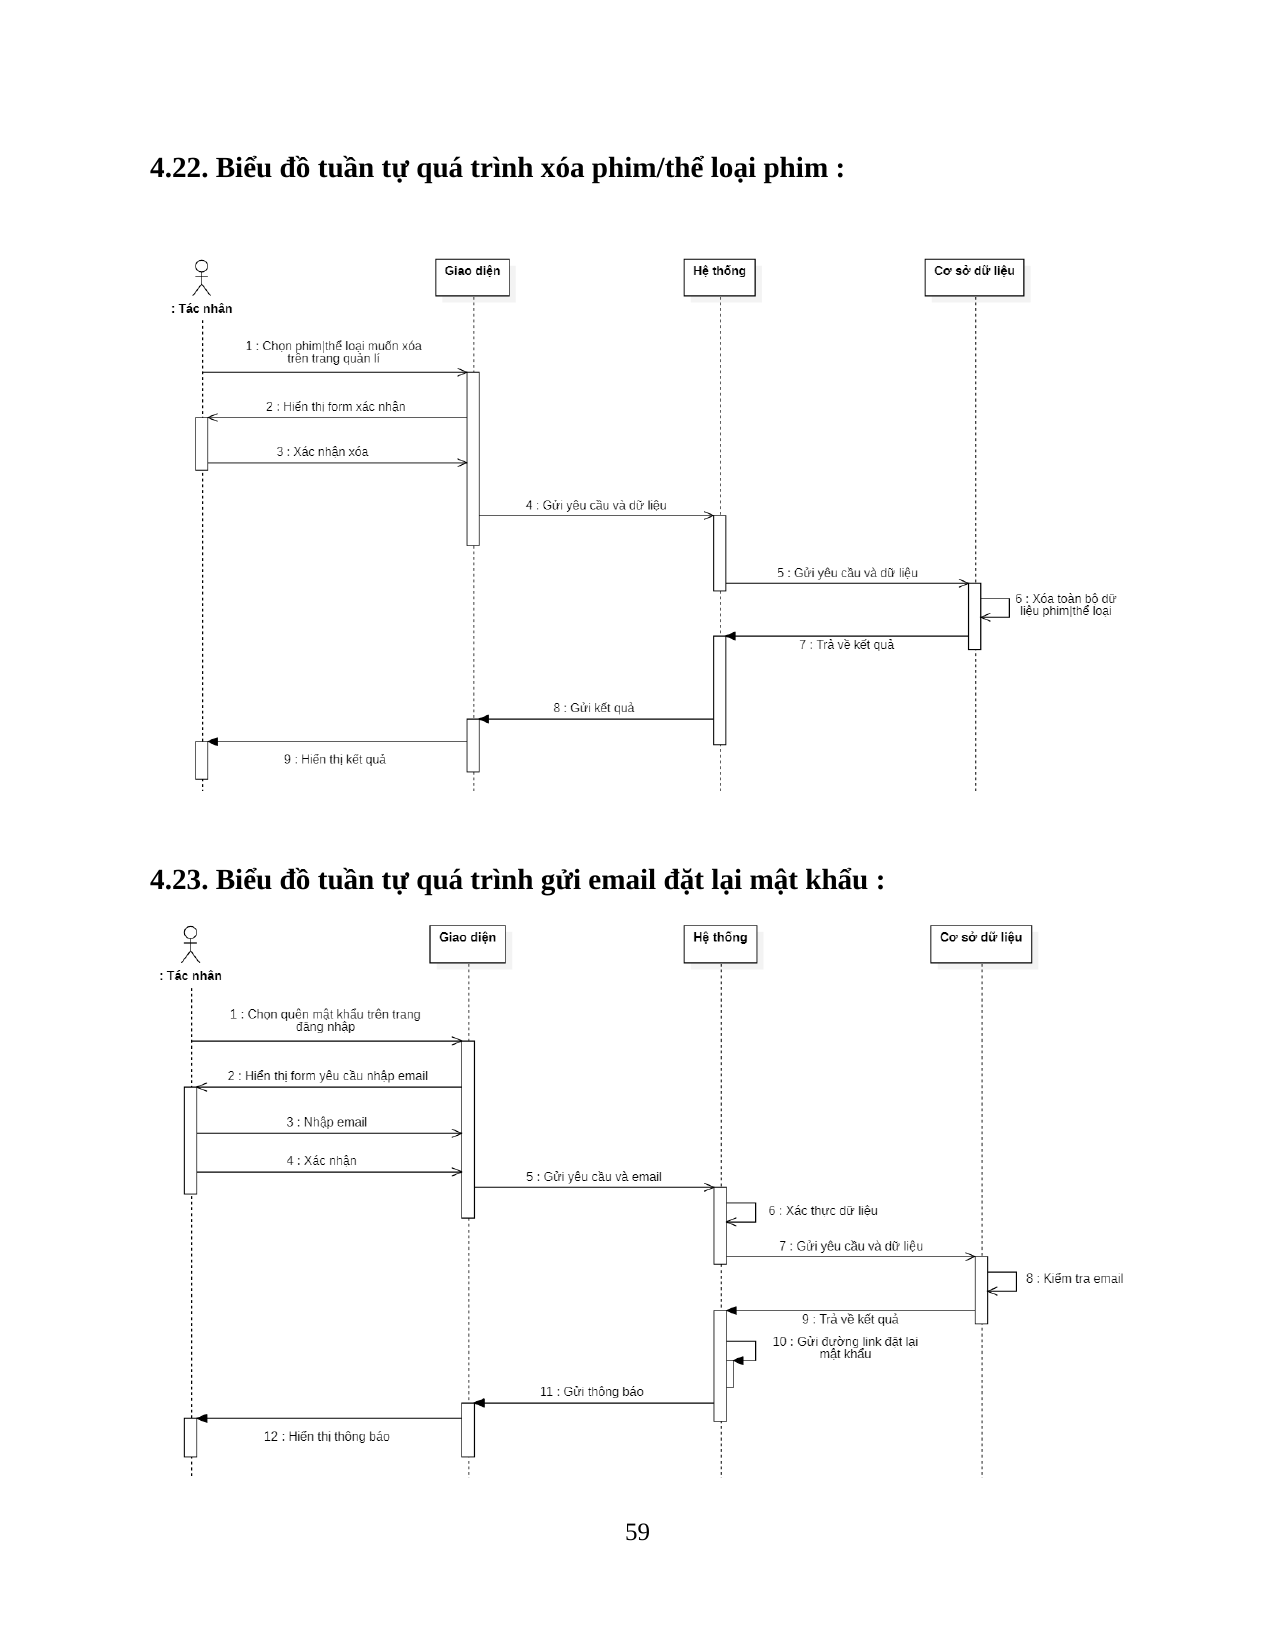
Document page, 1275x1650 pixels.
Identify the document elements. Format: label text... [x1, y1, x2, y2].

text 4.22. Biểu đồ tuần tự quá trình xóa phim/thể loại phim : [150, 150, 1125, 183]
picture [150, 255, 1125, 791]
text 4.23. Biểu đồ tuần tự quá trình gửi email đặt lại mật khẩu : [150, 862, 1125, 896]
picture [150, 915, 1125, 1478]
